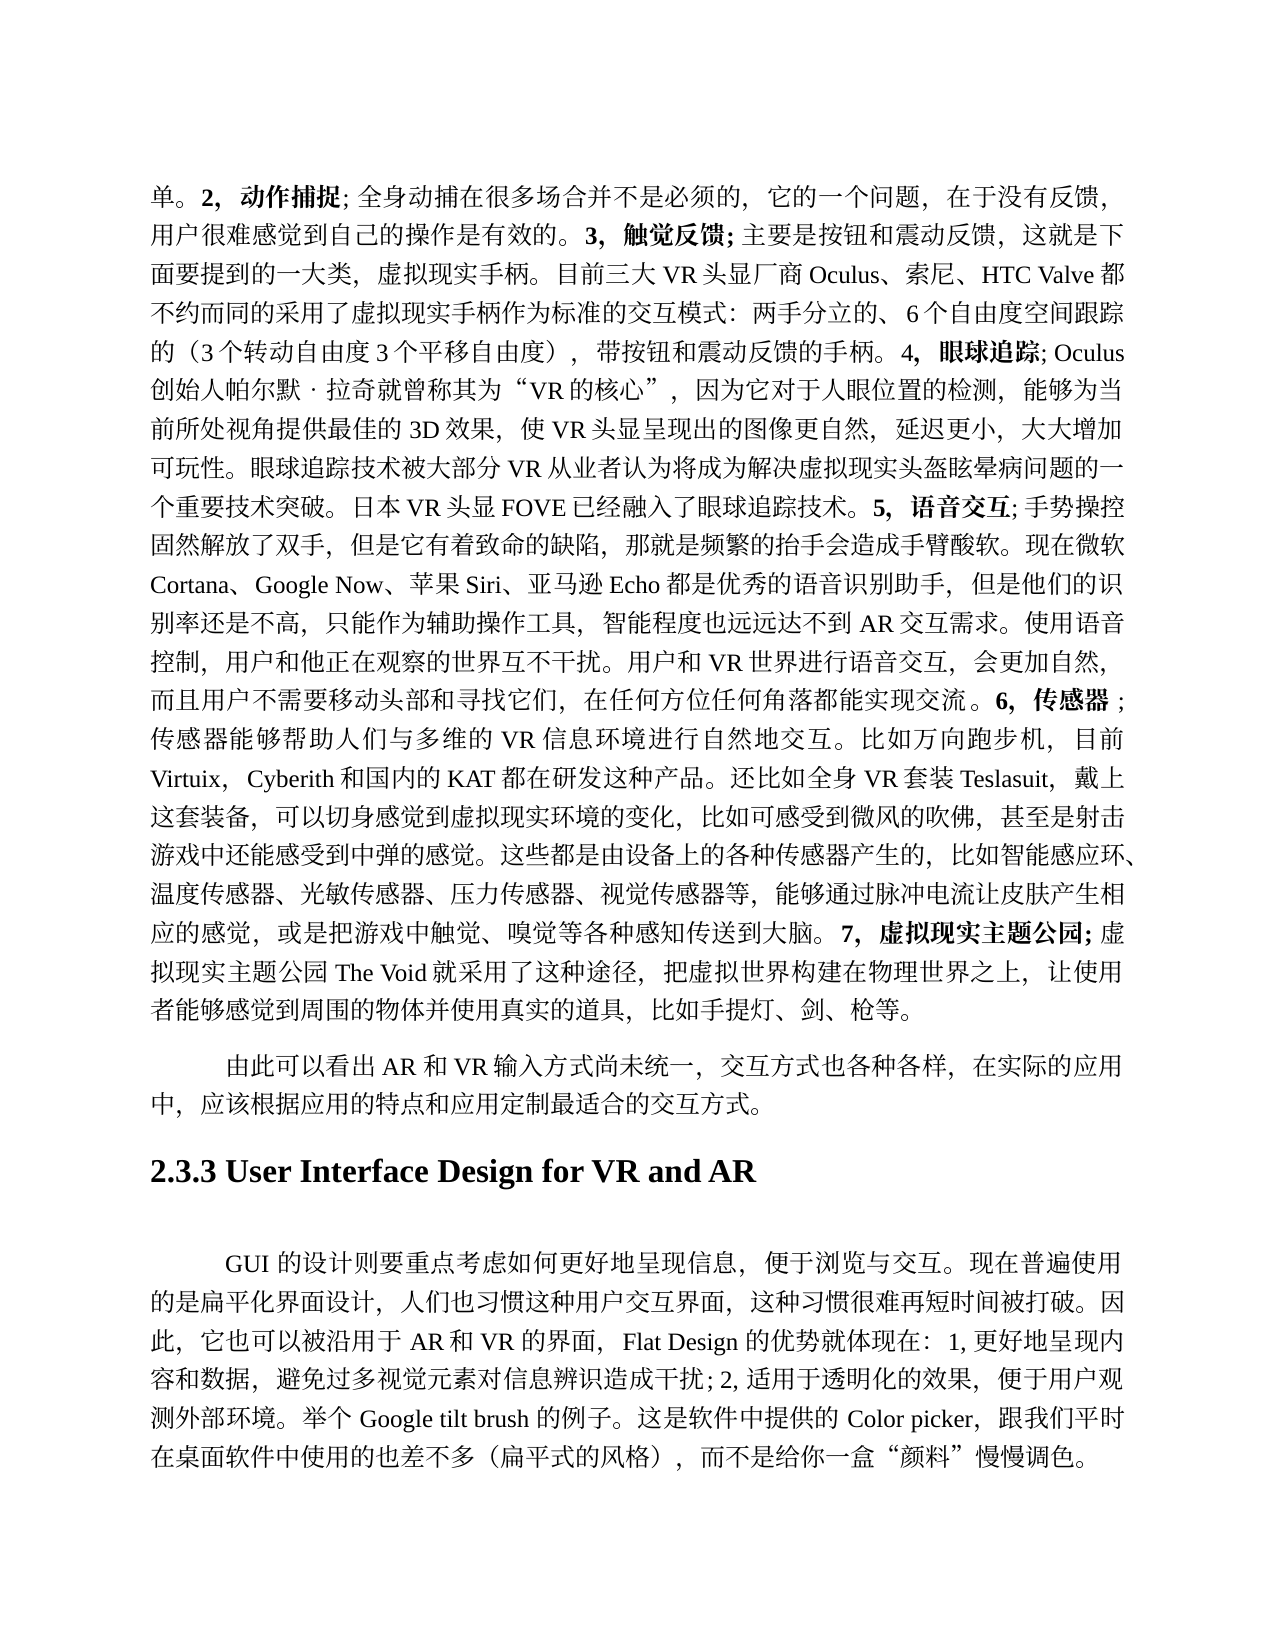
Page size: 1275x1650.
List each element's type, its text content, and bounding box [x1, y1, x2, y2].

text GUI 的设计则要重点考虑如何更好地呈现信息，便于浏览与交互。现在普遍使用的是扁平化界面设计，人们也习惯这种用户交互界面，这种习惯很难再短时间被打破。因此，它也可以被沿用于 AR和VR 的界面，Flat Design 的优势就体现在：1, 更好地呈现内容和数据，避免过多视觉元素对信息辨识造成干扰; 2, 适用于透明化的效果，便于用户观测外部环境。举个 Google tilt brush 的例子。这是软件中提供的 Color picker，跟我们平时在桌面软件中使用的也差不多（扁平式的风格），而不是给你一盒“颜料”慢慢调色。 [150, 1244, 1125, 1473]
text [150, 177, 1125, 1027]
text 由此可以看出AR 和VR输入方式尚未统一，交互方式也各种各样，在实际的应用中，应该根据应用的特点和应用定制最适合的交互方式。 [150, 1046, 1125, 1121]
text 2.3.3 User Interface Design for VR and AR [150, 1151, 1125, 1189]
